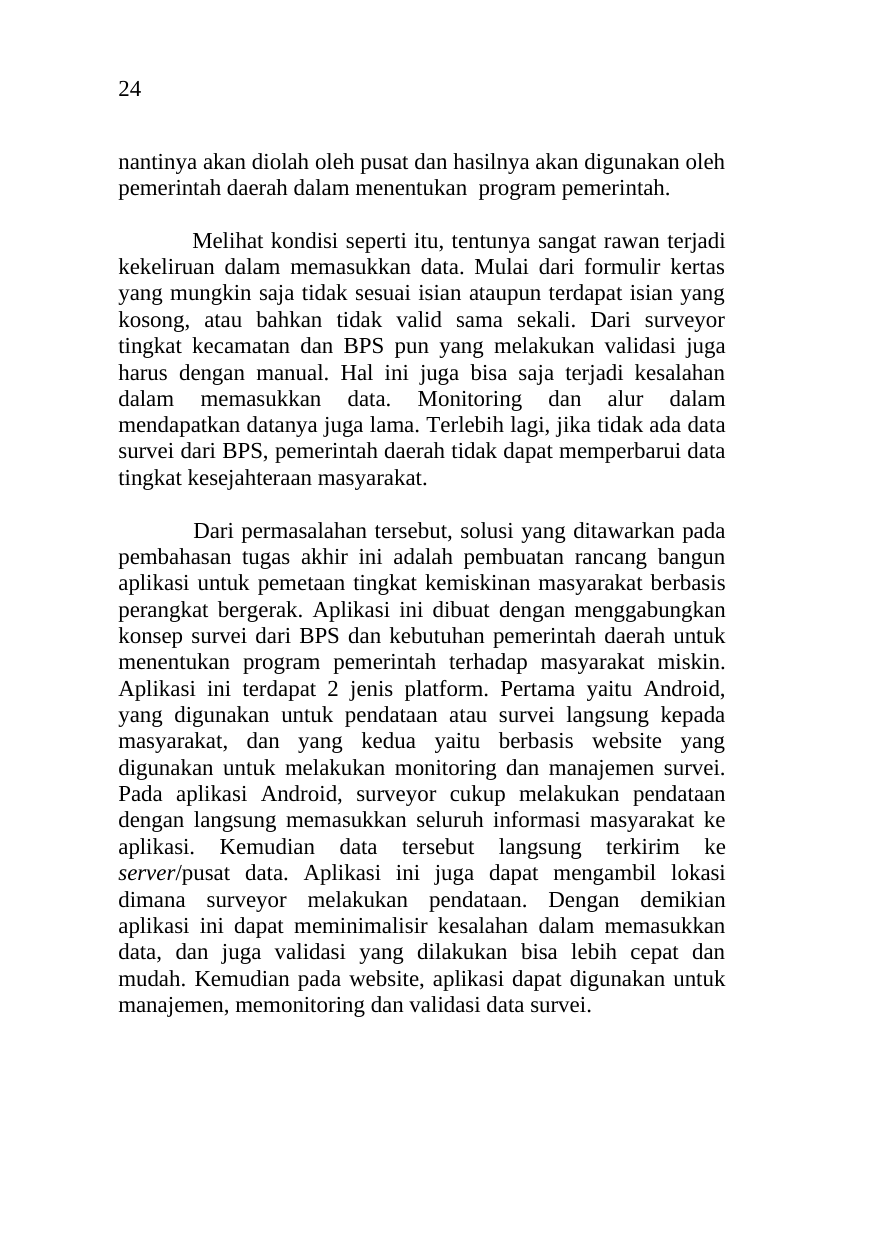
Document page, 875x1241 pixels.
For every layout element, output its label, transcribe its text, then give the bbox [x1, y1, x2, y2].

text Melihat kondisi seperti itu, tentunya sangat rawan terjadi kekeliruan dalam memasukkan data. Mulai dari formulir kertas yang mungkin saja tidak sesuai isian ataupun terdapat isian yang kosong, atau bahkan tidak valid sama sekali. Dari surveyor tingkat kecamatan dan BPS pun yang melakukan validasi juga harus dengan manual. Hal ini juga bisa saja terjadi kesalahan dalam memasukkan data. Monitoring dan alur dalam mendapatkan datanya juga lama. Terlebih lagi, jika tidak ada data survei dari BPS, pemerintah daerah tidak dapat memperbarui data tingkat kesejahteraan masyarakat. [118, 227, 726, 490]
text Dari permasalahan tersebut, solusi yang ditawarkan pada pembahasan tugas akhir ini adalah pembuatan rancang bangun aplikasi untuk pemetaan tingkat kemiskinan masyarakat berbasis perangkat bergerak. Aplikasi ini dibuat dengan menggabungkan konsep survei dari BPS dan kebutuhan pemerintah daerah untuk menentukan program pemerintah terhadap masyarakat miskin. Aplikasi ini terdapat 2 jenis platform. Pertama yaitu Android, yang digunakan untuk pendataan atau survei langsung kepada masyarakat, dan yang kedua yaitu berbasis website yang digunakan untuk melakukan monitoring dan manajemen survei. Pada aplikasi Android, surveyor cukup melakukan pendataan dengan langsung memasukkan seluruh informasi masyarakat ke aplikasi. Kemudian data tersebut langsung terkirim ke server/pusat data. Aplikasi ini juga dapat mengambil lokasi dimana surveyor melakukan pendataan. Dengan demikian aplikasi ini dapat meminimalisir kesalahan dalam memasukkan data, dan juga validasi yang dilakukan bisa lebih cepat dan mudah. Kemudian pada website, aplikasi dapat digunakan untuk manajemen, memonitoring dan validasi data survei. [118, 517, 726, 1017]
